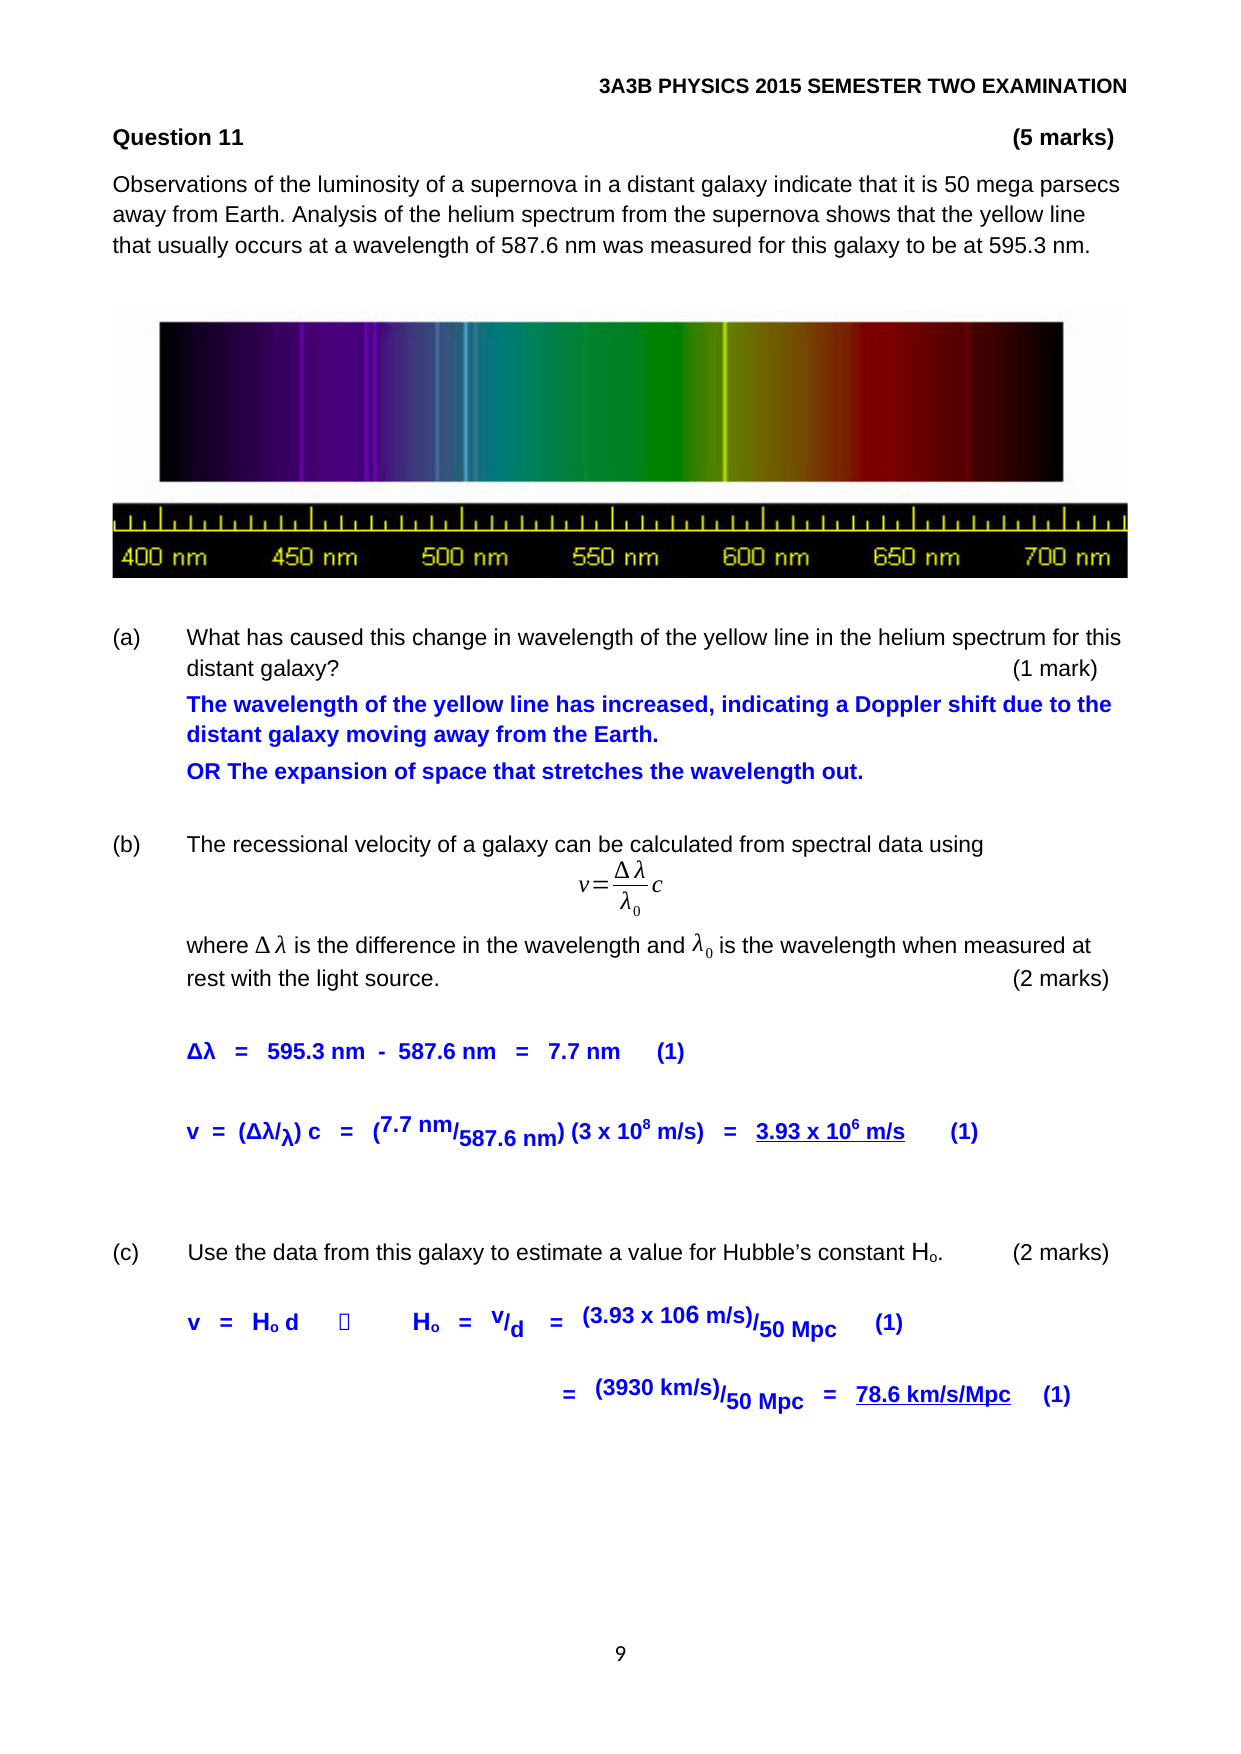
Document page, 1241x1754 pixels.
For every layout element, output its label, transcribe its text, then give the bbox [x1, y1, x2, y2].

text Question 11 (5 marks) [112, 124, 1128, 150]
text v = (Δλ/λ) c = (7.7 nm/587.6 nm) (3 x 108 m/s) = 3.93 x 106 m/s (1) [112, 1111, 1128, 1152]
text (c) Use the data from this galaxy to estimate a value for Hubble’s constant Ho. (2 marks) [112, 1237, 1128, 1266]
text The wavelength of the yellow line has increased, indicating a Doppler shift due to the distant galaxy moving away from the Earth. [112, 691, 1128, 747]
text where is the difference in the wavelength and is the wavelength when measured at rest with the light source. (2 marks) [112, 930, 1128, 992]
picture [112, 310, 1128, 578]
text = (3930 km/s)/50 Mpc = 78.6 km/s/Mpc (1) [112, 1374, 1128, 1414]
text Δλ = 595.3 nm - 587.6 nm = 7.7 nm (1) [112, 1038, 1128, 1064]
text (a) What has caused this change in wavelength of the yellow line in the helium spectrum for this distant galaxy? (1 mark) [112, 624, 1128, 681]
text v = Ho d  Ho = v/d = (3.93 x 106 m/s)/50 Mpc (1) [112, 1300, 1128, 1343]
text OR The expansion of space that stretches the wavelength out. [186, 758, 1128, 784]
text (b) The recessional velocity of a galaxy can be calculated from spectral data using [112, 831, 1128, 857]
text Observations of the luminosity of a supernova in a distant galaxy indicate that it is 50 mega parsecs away from Earth. Analysis of the helium spectrum from the supernova shows that the yellow line that usually occurs at a wavelength of 587.6 nm was measured for this galaxy to be at 595.3 nm. [112, 171, 1128, 258]
